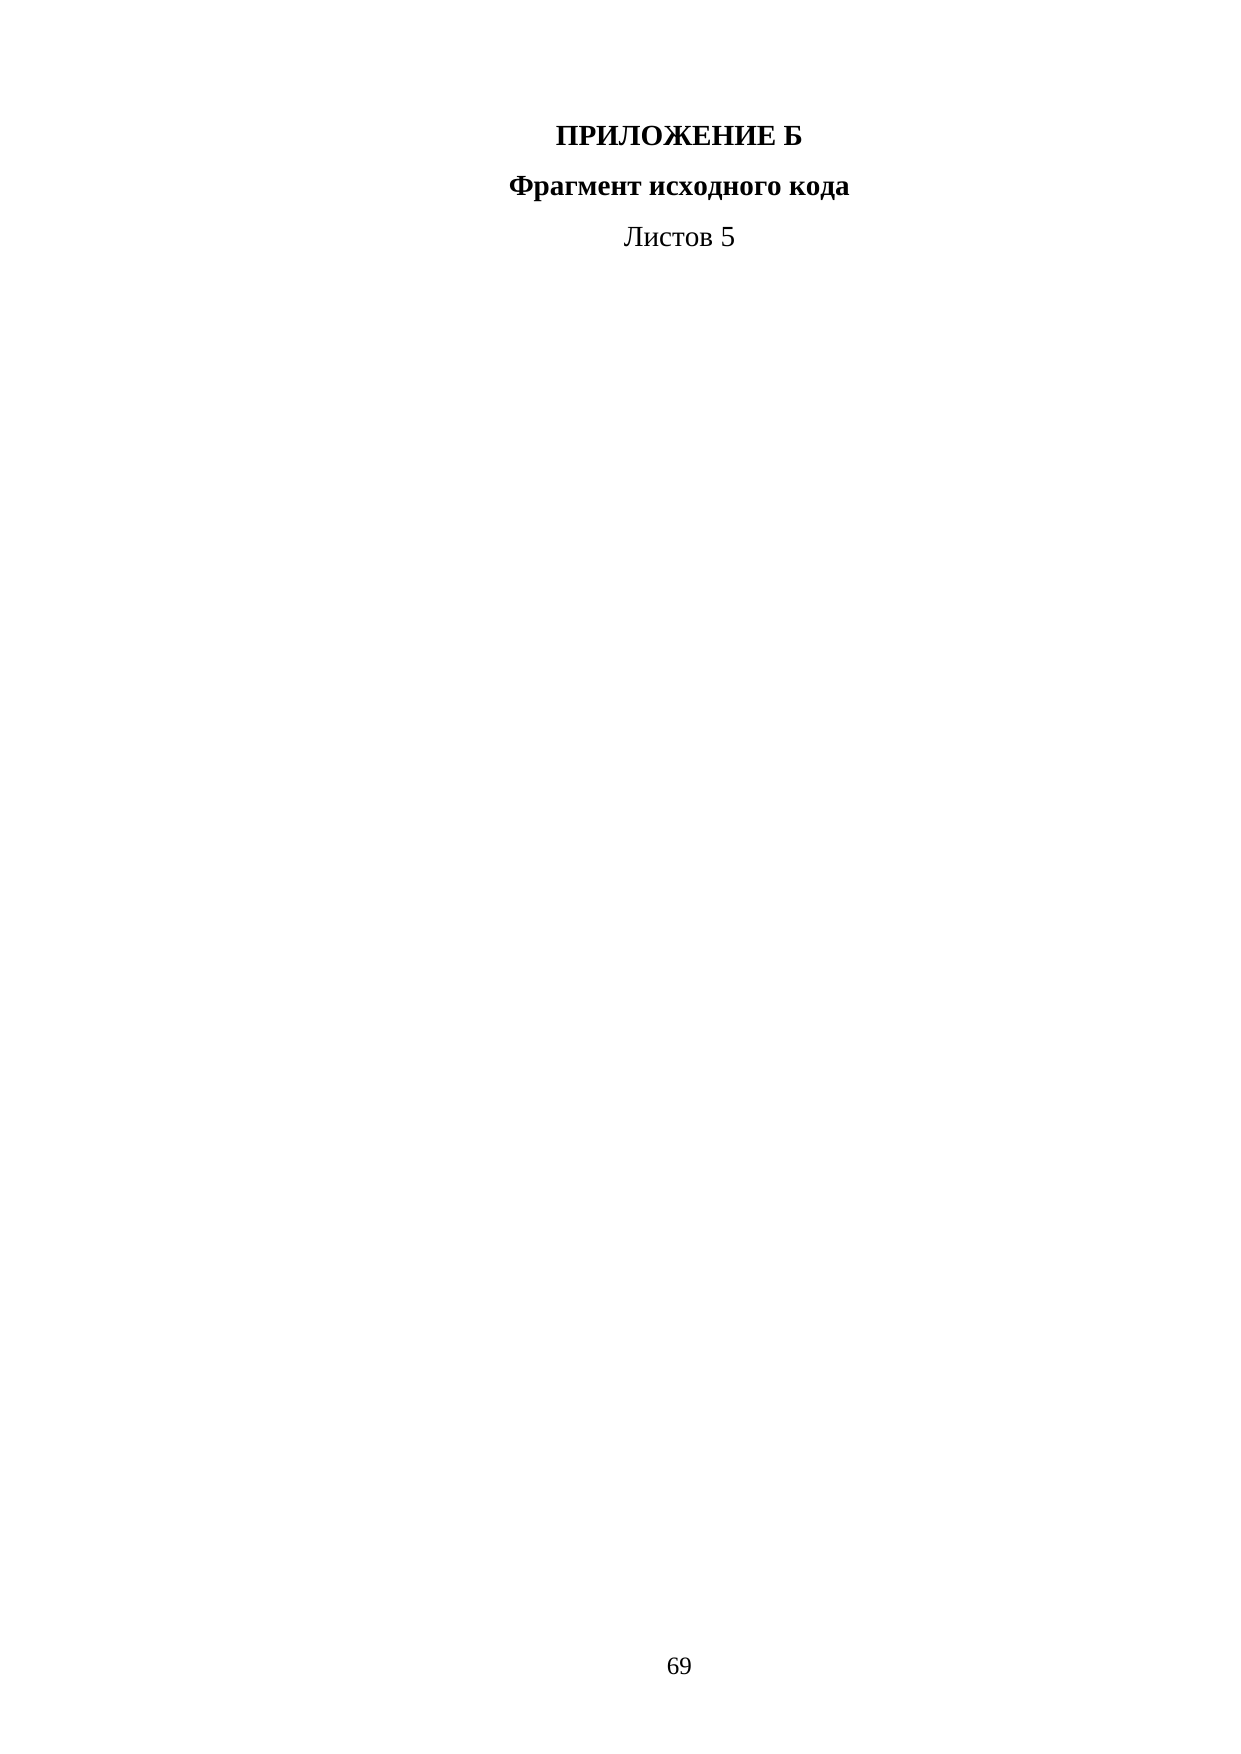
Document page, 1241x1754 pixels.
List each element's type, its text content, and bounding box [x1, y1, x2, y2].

text Листов 5 [177, 219, 1181, 252]
text ПРИЛОЖЕНИЕ Б [177, 118, 1181, 152]
text Фрагмент исходного кода [177, 168, 1181, 202]
